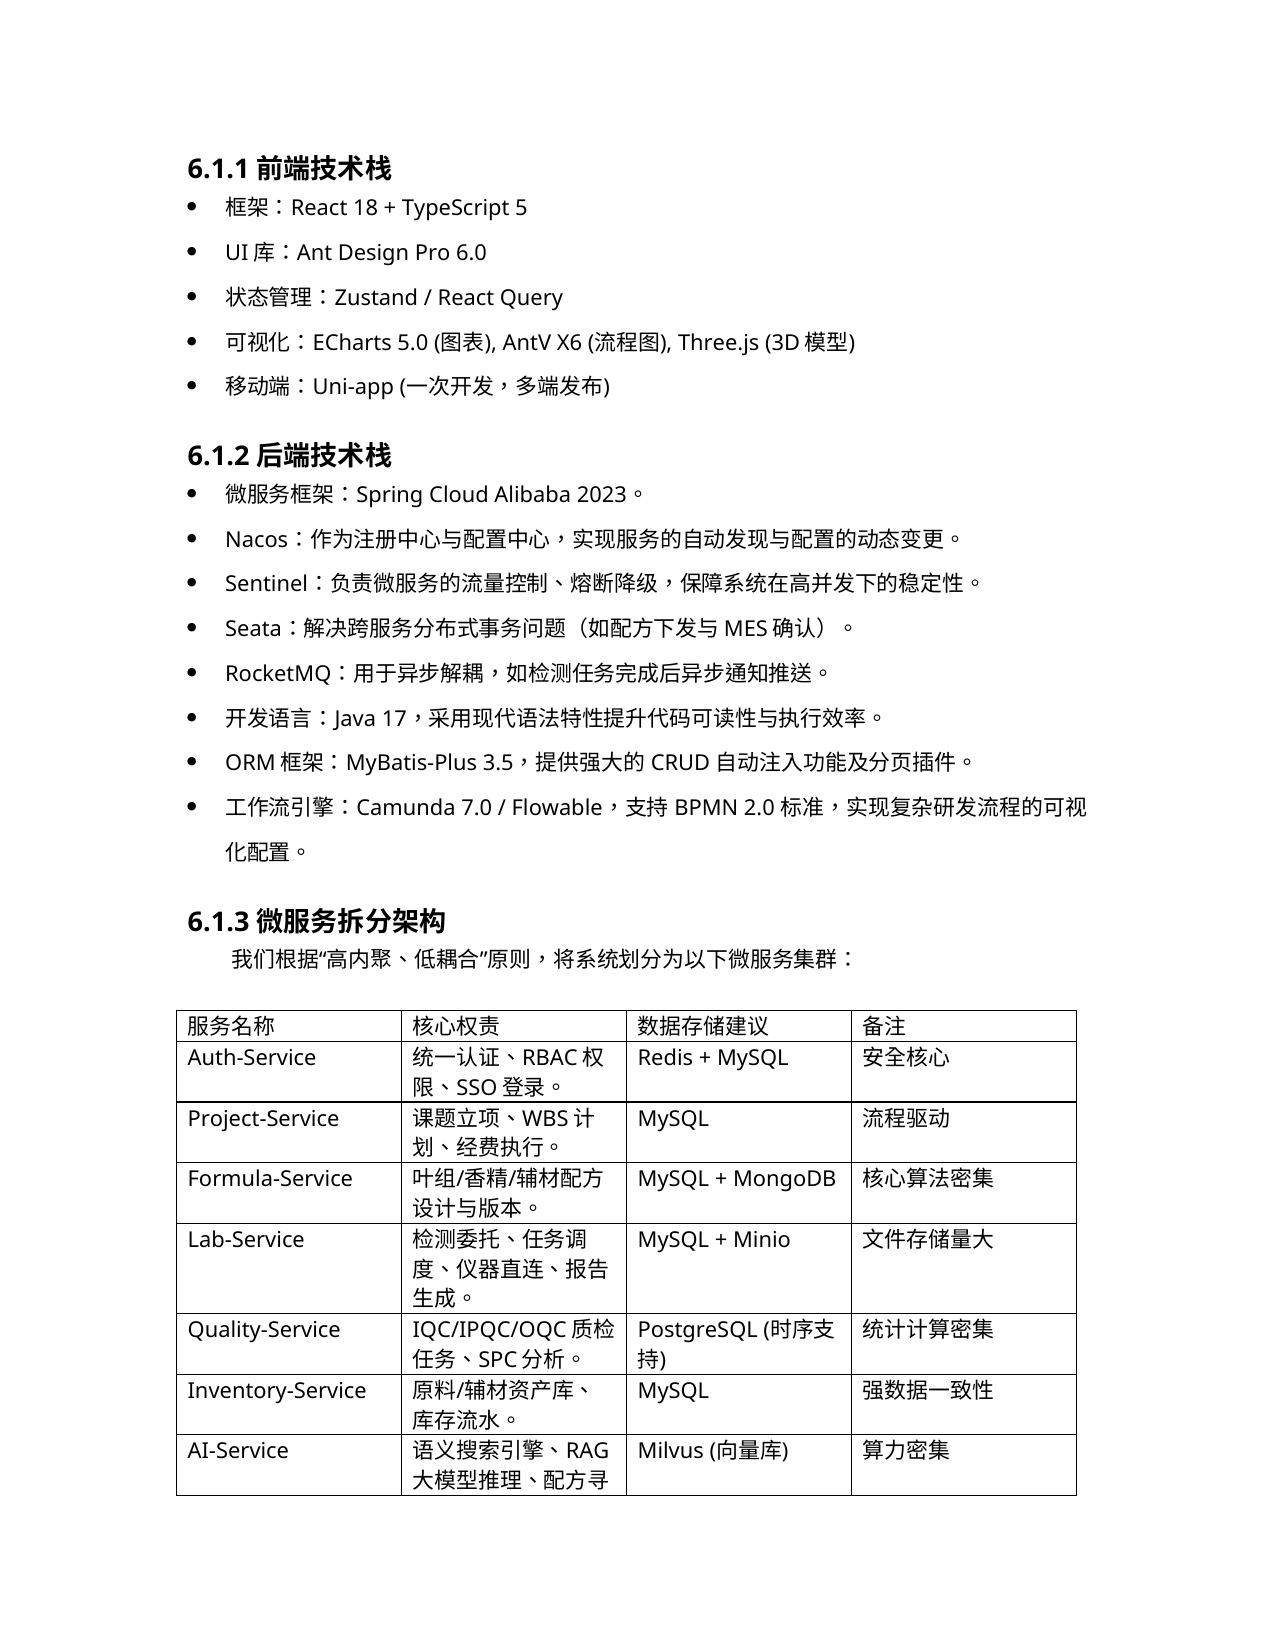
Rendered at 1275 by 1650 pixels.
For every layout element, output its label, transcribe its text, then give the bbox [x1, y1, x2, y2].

list RocketMQ：用于异步解耦，如检测任务完成后异步通知推送。 [187, 658, 1087, 688]
table_cell 叶组/香精/辅材配方设计与版本。 [402, 1163, 626, 1223]
table_cell 安全核心 [852, 1042, 1076, 1101]
table_cell 统一认证、RBAC权限、SSO登录。 [402, 1042, 626, 1101]
table_cell 流程驱动 [852, 1103, 1076, 1162]
table_cell Auth-Service [177, 1042, 401, 1101]
table_cell MySQL + MongoDB [627, 1163, 851, 1223]
table_cell Project-Service [177, 1103, 401, 1162]
table_cell 原料/辅材资产库、库存流水。 [402, 1375, 626, 1434]
table_cell AI-Service [177, 1435, 401, 1495]
list Seata：解决跨服务分布式事务问题（如配方下发与MES确认）。 [187, 613, 1087, 643]
subtitle 6.1.2 后端技术栈 [187, 437, 1087, 473]
list 开发语言：Java 17，采用现代语法特性提升代码可读性与执行效率。 [187, 702, 1087, 732]
list 移动端：Uni-app (一次开发，多端发布) [187, 371, 1087, 401]
list 工作流引擎：Camunda 7.0 / Flowable，支持 BPMN 2.0 标准，实现复杂研发流程的可视化配置。 [187, 792, 1087, 866]
table_cell PostgreSQL (时序支持) [627, 1314, 851, 1374]
table_cell Formula-Service [177, 1163, 401, 1223]
list ORM框架：MyBatis-Plus 3.5，提供强大的 CRUD 自动注入功能及分页插件。 [187, 747, 1087, 777]
list 状态管理：Zustand / React Query [187, 282, 1087, 312]
table_cell MySQL [627, 1375, 851, 1434]
table_cell 统计计算密集 [852, 1314, 1076, 1374]
table_cell MySQL [627, 1103, 851, 1162]
table_cell Quality-Service [177, 1314, 401, 1374]
list 微服务框架：Spring Cloud Alibaba 2023。 [187, 479, 1087, 509]
table_cell 文件存储量大 [852, 1224, 1076, 1313]
table_cell 检测委托、任务调度、仪器直连、报告生成。 [402, 1224, 626, 1313]
table_cell Lab-Service [177, 1224, 401, 1313]
table_cell 算力密集 [852, 1435, 1076, 1495]
subtitle 6.1.1 前端技术栈 [187, 150, 1087, 187]
table_cell MySQL + Minio [627, 1224, 851, 1313]
table_cell Redis + MySQL [627, 1042, 851, 1101]
list 可视化：ECharts 5.0 (图表), AntV X6 (流程图), Three.js (3D模型) [187, 326, 1087, 356]
list Sentinel：负责微服务的流量控制、熔断降级，保障系统在高并发下的稳定性。 [187, 568, 1087, 598]
table_header 服务名称 [177, 1011, 401, 1041]
subtitle 6.1.3 微服务拆分架构 [187, 902, 1087, 939]
table_cell 课题立项、WBS计划、经费执行。 [402, 1103, 626, 1162]
table_header 数据存储建议 [627, 1011, 851, 1041]
text 我们根据“高内聚、低耦合”原则，将系统划分为以下微服务集群： [187, 944, 1087, 974]
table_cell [402, 1435, 626, 1495]
table_cell 核心算法密集 [852, 1163, 1076, 1223]
list Nacos：作为注册中心与配置中心，实现服务的自动发现与配置的动态变更。 [187, 524, 1087, 553]
table_cell IQC/IPQC/OQC质检任务、SPC分析。 [402, 1314, 626, 1374]
list UI库：Ant Design Pro 6.0 [187, 237, 1087, 267]
table_header 核心权责 [402, 1011, 626, 1041]
table_header 备注 [852, 1011, 1076, 1041]
table_cell Inventory-Service [177, 1375, 401, 1434]
list 框架：React 18 + TypeScript 5 [187, 192, 1087, 222]
table_cell 强数据一致性 [852, 1375, 1076, 1434]
table_cell Milvus (向量库) [627, 1435, 851, 1495]
